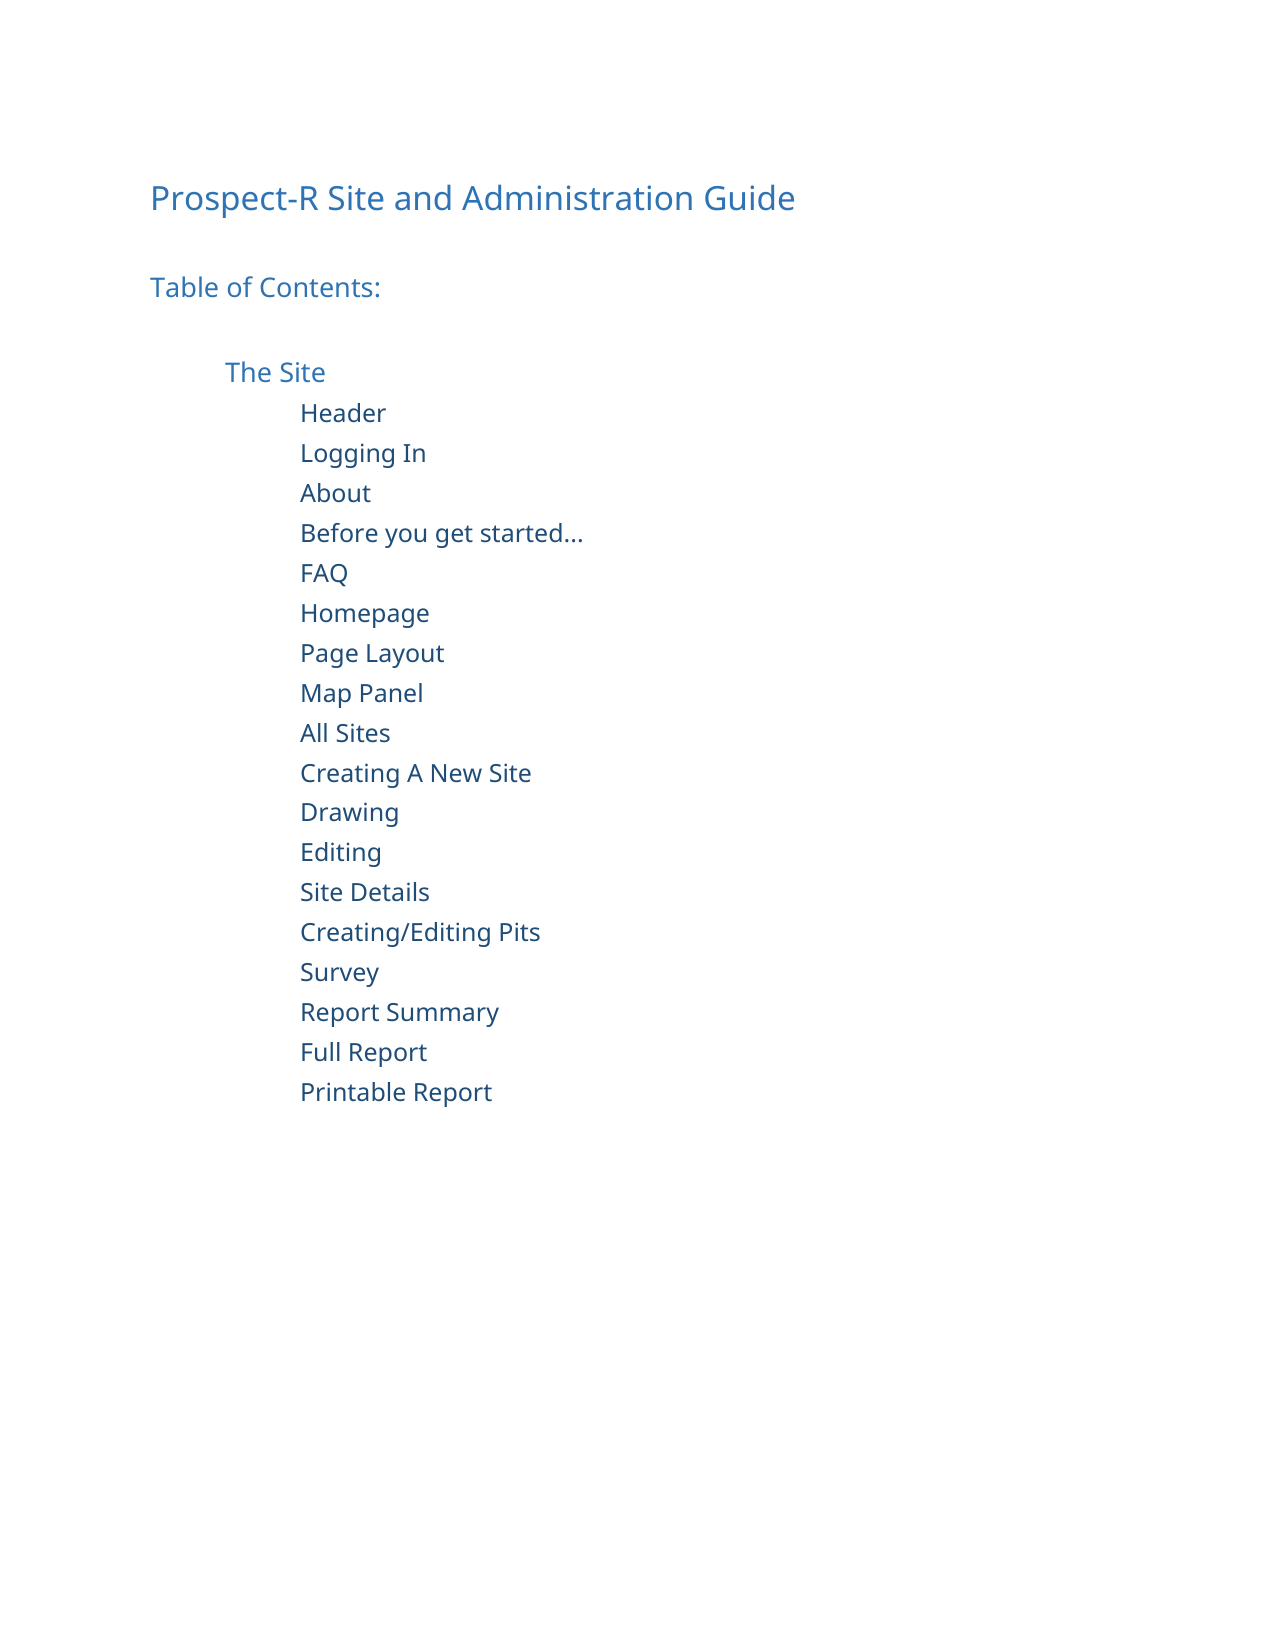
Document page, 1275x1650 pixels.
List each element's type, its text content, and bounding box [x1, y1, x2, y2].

subtitle Map Panel [300, 675, 1125, 709]
subtitle FAQ [300, 556, 1125, 590]
subtitle Survey [300, 955, 1125, 989]
subtitle Homepage [300, 596, 1125, 630]
subtitle The Site [225, 353, 1125, 390]
subtitle Editing [300, 835, 1125, 869]
subtitle Before you get started... [300, 516, 1125, 550]
subtitle All Sites [300, 715, 1125, 749]
subtitle Printable Report [300, 1074, 1125, 1108]
subtitle About [300, 476, 1125, 510]
subtitle Table of Contents: [150, 269, 1125, 306]
subtitle Logging In [300, 436, 1125, 470]
subtitle Creating/Editing Pits [300, 915, 1125, 949]
subtitle Header [300, 396, 1125, 430]
subtitle Site Details [300, 875, 1125, 909]
subtitle Report Summary [300, 994, 1125, 1029]
subtitle Creating A New Site [300, 755, 1125, 789]
subtitle Full Report [300, 1034, 1125, 1068]
subtitle Prospect-R Site and Administration Guide [150, 175, 1125, 220]
subtitle Drawing [300, 795, 1125, 829]
subtitle Page Layout [225, 636, 1125, 669]
